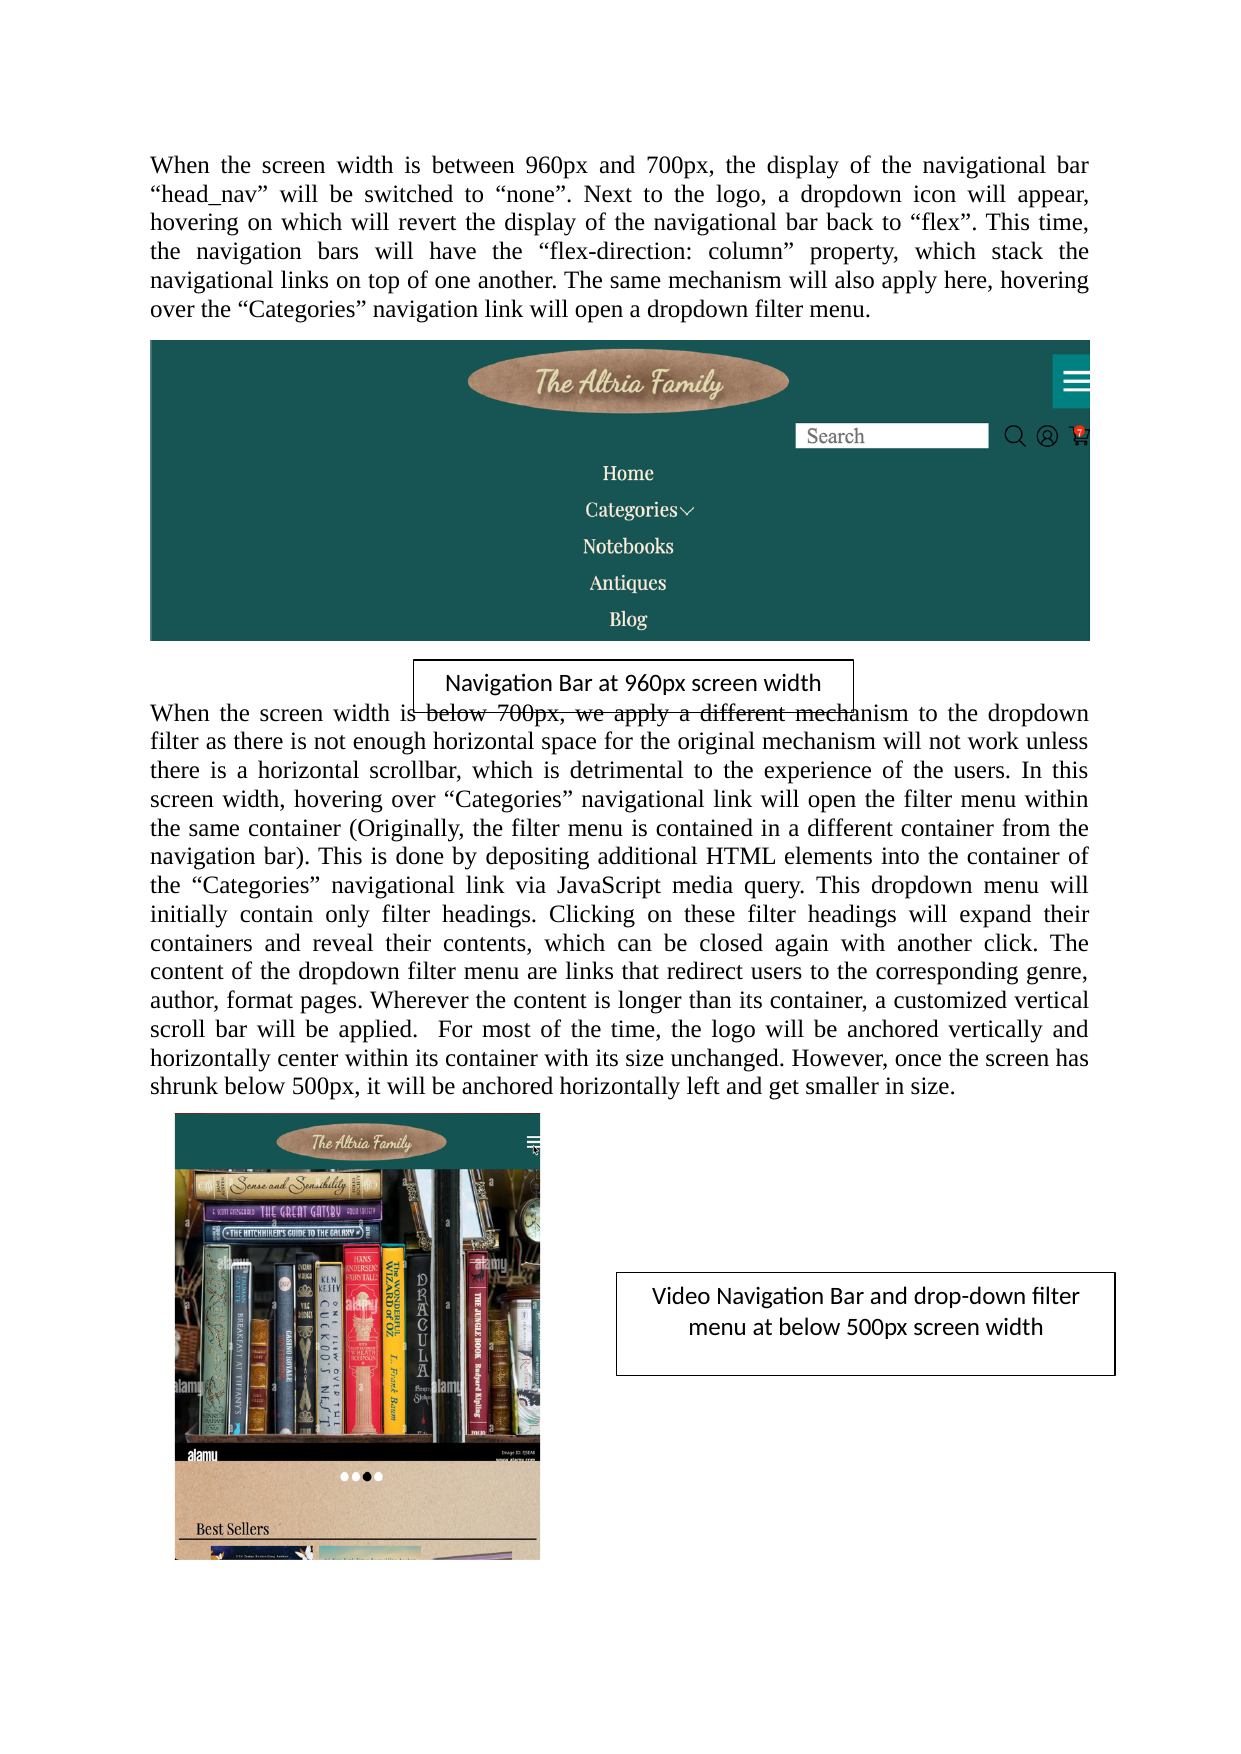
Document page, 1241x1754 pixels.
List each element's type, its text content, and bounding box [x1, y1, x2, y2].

text When the screen width is between 960px and 700px, the display of the navigational bar “head_nav” will be switched to “none”. Next to the logo, a dropdown icon will appear, hovering on which will revert the display of the navigational bar back to “flex”. This time, the navigation bars will have the “flex-direction: column” property, which stack the navigational links on top of one another. The same mechanism will also apply here, hovering over the “Categories” navigation link will open a dropdown filter menu. [150, 150, 1090, 322]
picture [150, 340, 1091, 641]
picture [174, 1113, 541, 1560]
text When the screen width is below 700px, we apply a different mechanism to the dropdown filter as there is not enough horizontal space for the original mechanism will not work unless there is a horizontal scrollbar, which is detrimental to the experience of the users. In this screen width, hovering over “Categories” navigational link will open the filter menu within the same container (Originally, the filter menu is contained in a different container from the navigation bar). This is done by depositing additional HTML elements into the container of the “Categories” navigational link via JavaScript media query. This dropdown menu will initially contain only filter headings. Clicking on these filter headings will expand their containers and reveal their contents, which can be closed again with another click. The content of the dropdown filter menu are links that redirect users to the corresponding genre, author, format pages. Wherever the content is longer than its container, a customized vertical scroll bar will be applied. For most of the time, the logo will be anchored vertically and horizontally center within its container with its size unchanged. However, once the screen has shrunk below 500px, it will be anchored horizontally left and get smaller in size. [150, 698, 1090, 1100]
